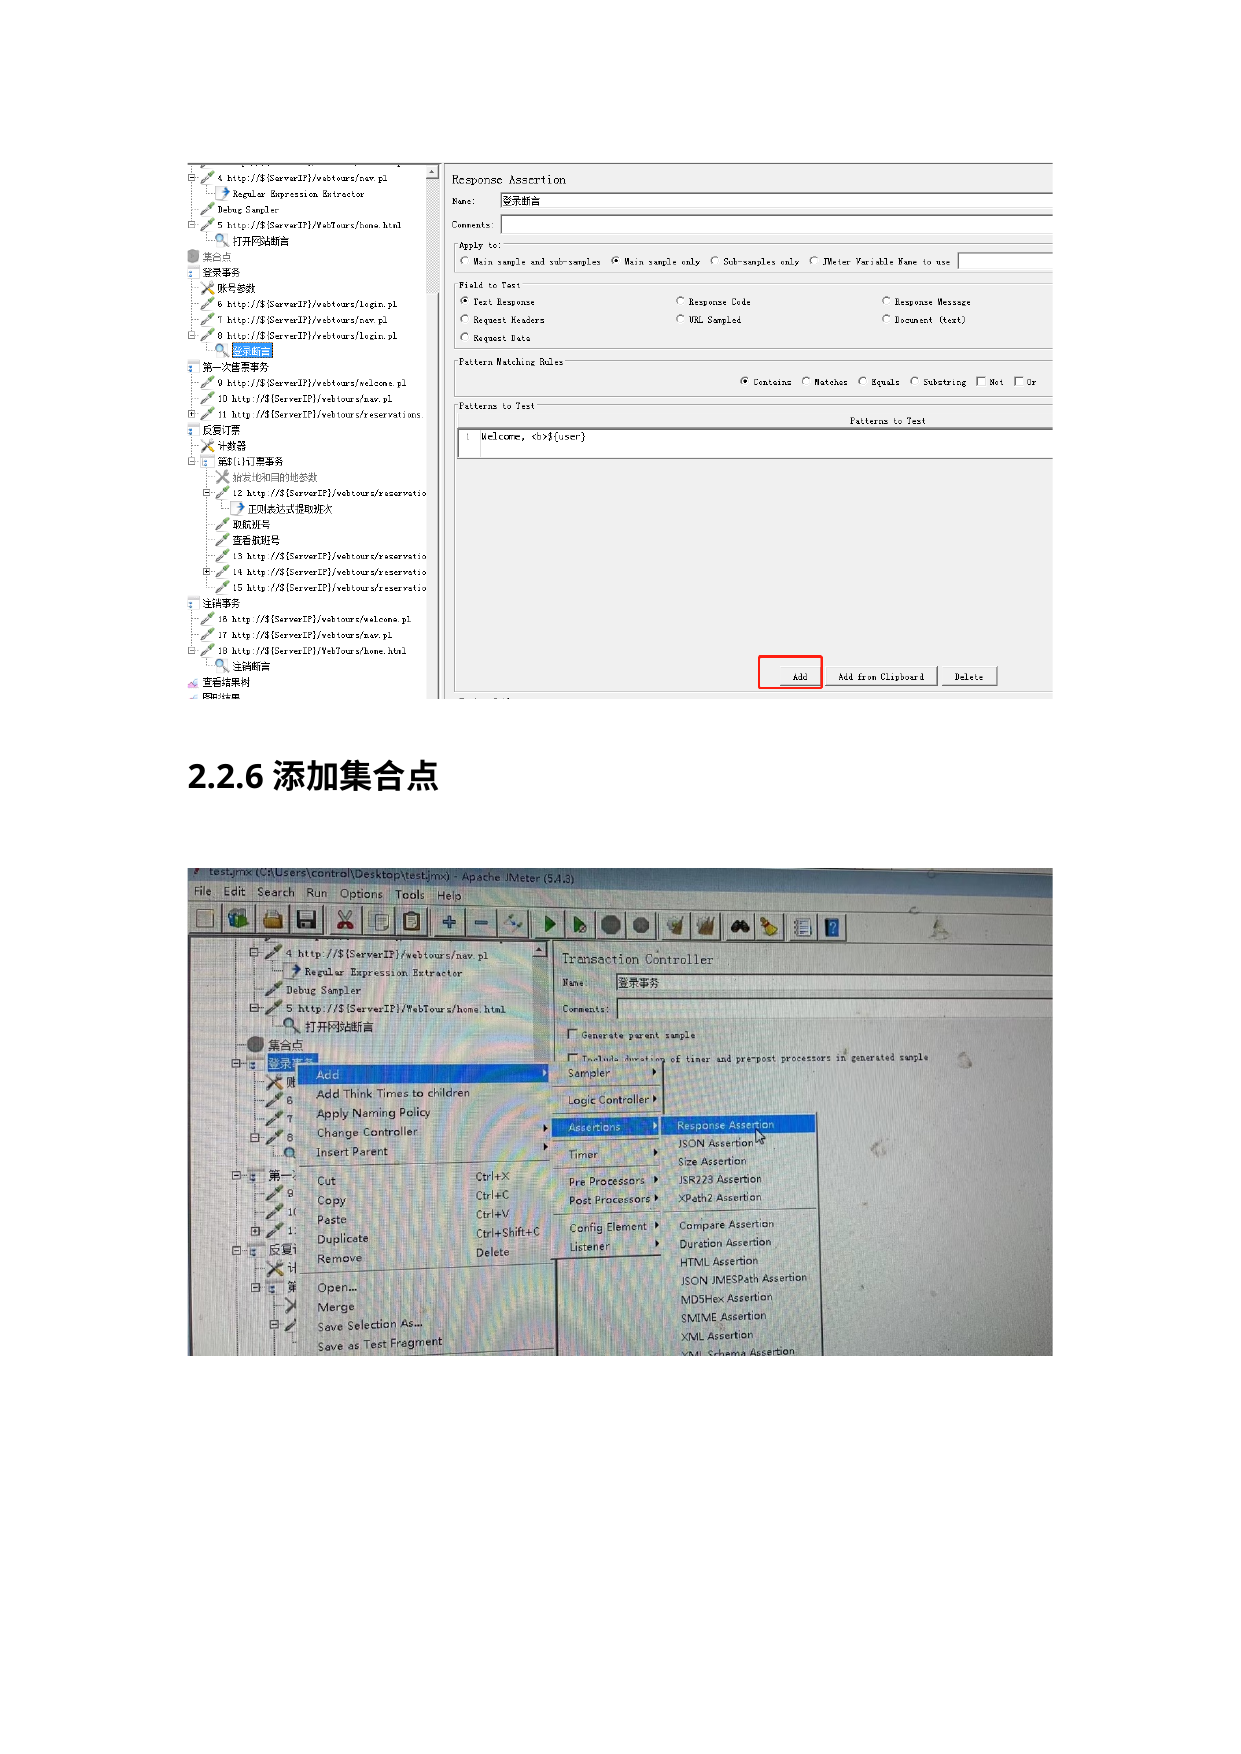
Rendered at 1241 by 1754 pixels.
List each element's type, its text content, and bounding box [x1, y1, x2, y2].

picture [187, 162, 1053, 699]
subtitle 2.2.6 添加集合点 [187, 742, 1053, 807]
picture [187, 868, 1053, 1356]
